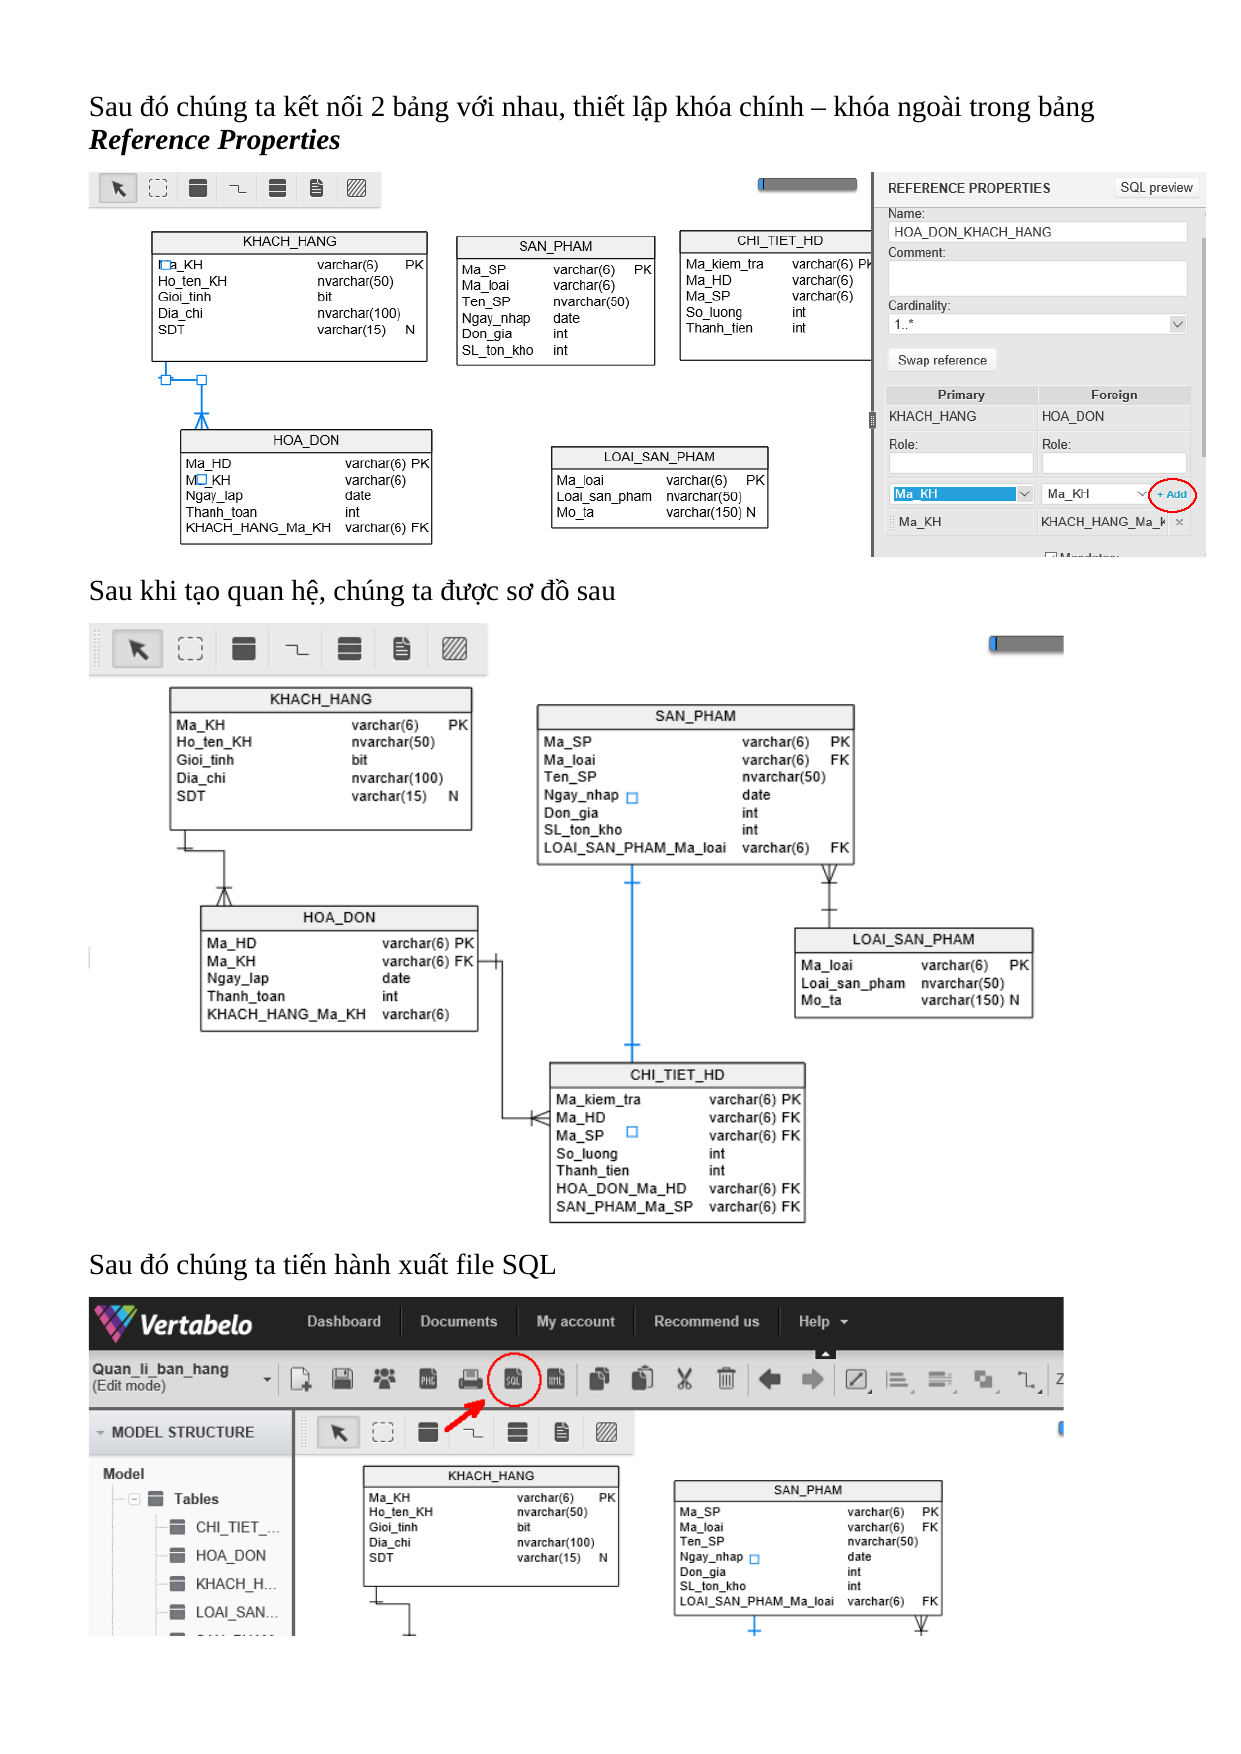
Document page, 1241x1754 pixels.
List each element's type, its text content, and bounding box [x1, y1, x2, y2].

picture [88, 172, 1206, 557]
picture [88, 1297, 1064, 1636]
text Sau khi tạo quan hệ, chúng ta được sơ đồ sau [89, 573, 1152, 607]
picture [88, 623, 1064, 1231]
text Sau đó chúng ta tiến hành xuất file SQL [89, 1247, 1152, 1281]
text Sau đó chúng ta kết nối 2 bảng với nhau, thiết lập khóa chính – khóa ngoài trong bảng Reference Properties [89, 89, 1152, 156]
